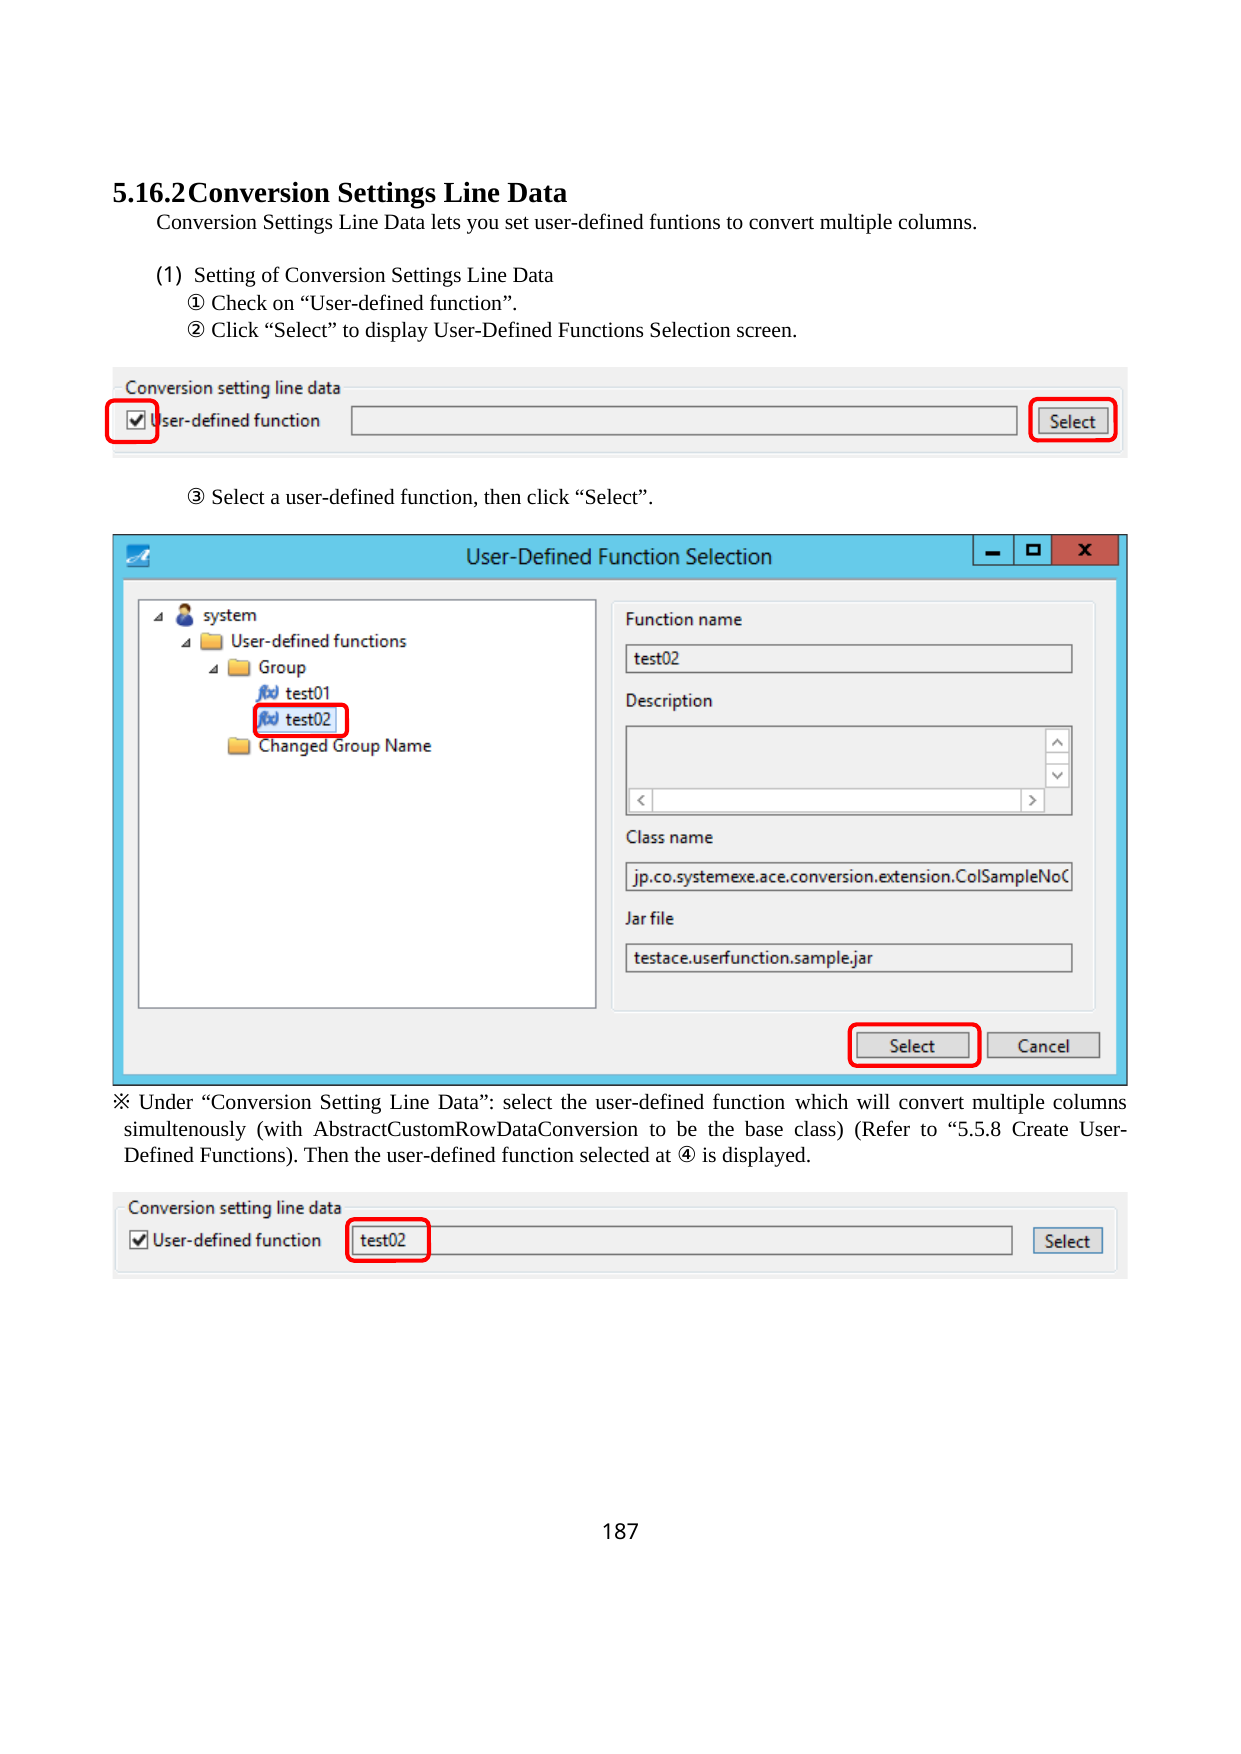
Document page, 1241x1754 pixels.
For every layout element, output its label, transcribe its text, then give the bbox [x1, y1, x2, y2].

text ③ Select a user-defined function, then click “Select”. [186, 483, 1128, 509]
text Conversion Settings Line Data lets you set user-defined funtions to convert multiple columns. [156, 209, 1128, 234]
picture [112, 403, 155, 439]
picture [112, 1192, 1128, 1279]
subtitle Conversion Settings Line Data [112, 175, 1128, 209]
text ② Click “Select” to display User-Defined Functions Selection screen. [186, 315, 1128, 342]
list Setting of Conversion Settings Line Data [156, 259, 1128, 289]
picture [112, 534, 1128, 1086]
text ※ Under “Conversion Setting Line Data”: select the user-defined function which will convert multiple columns simultenously (with AbstractCustomRowDataConversion to be the base class) (Refer to “5.5.8 Create User-Defined Functions). Then the user-defined function selected at ④ is displayed. [112, 1086, 1128, 1167]
picture [112, 367, 1128, 458]
text ① Check on “User-defined function”. [186, 289, 1128, 315]
